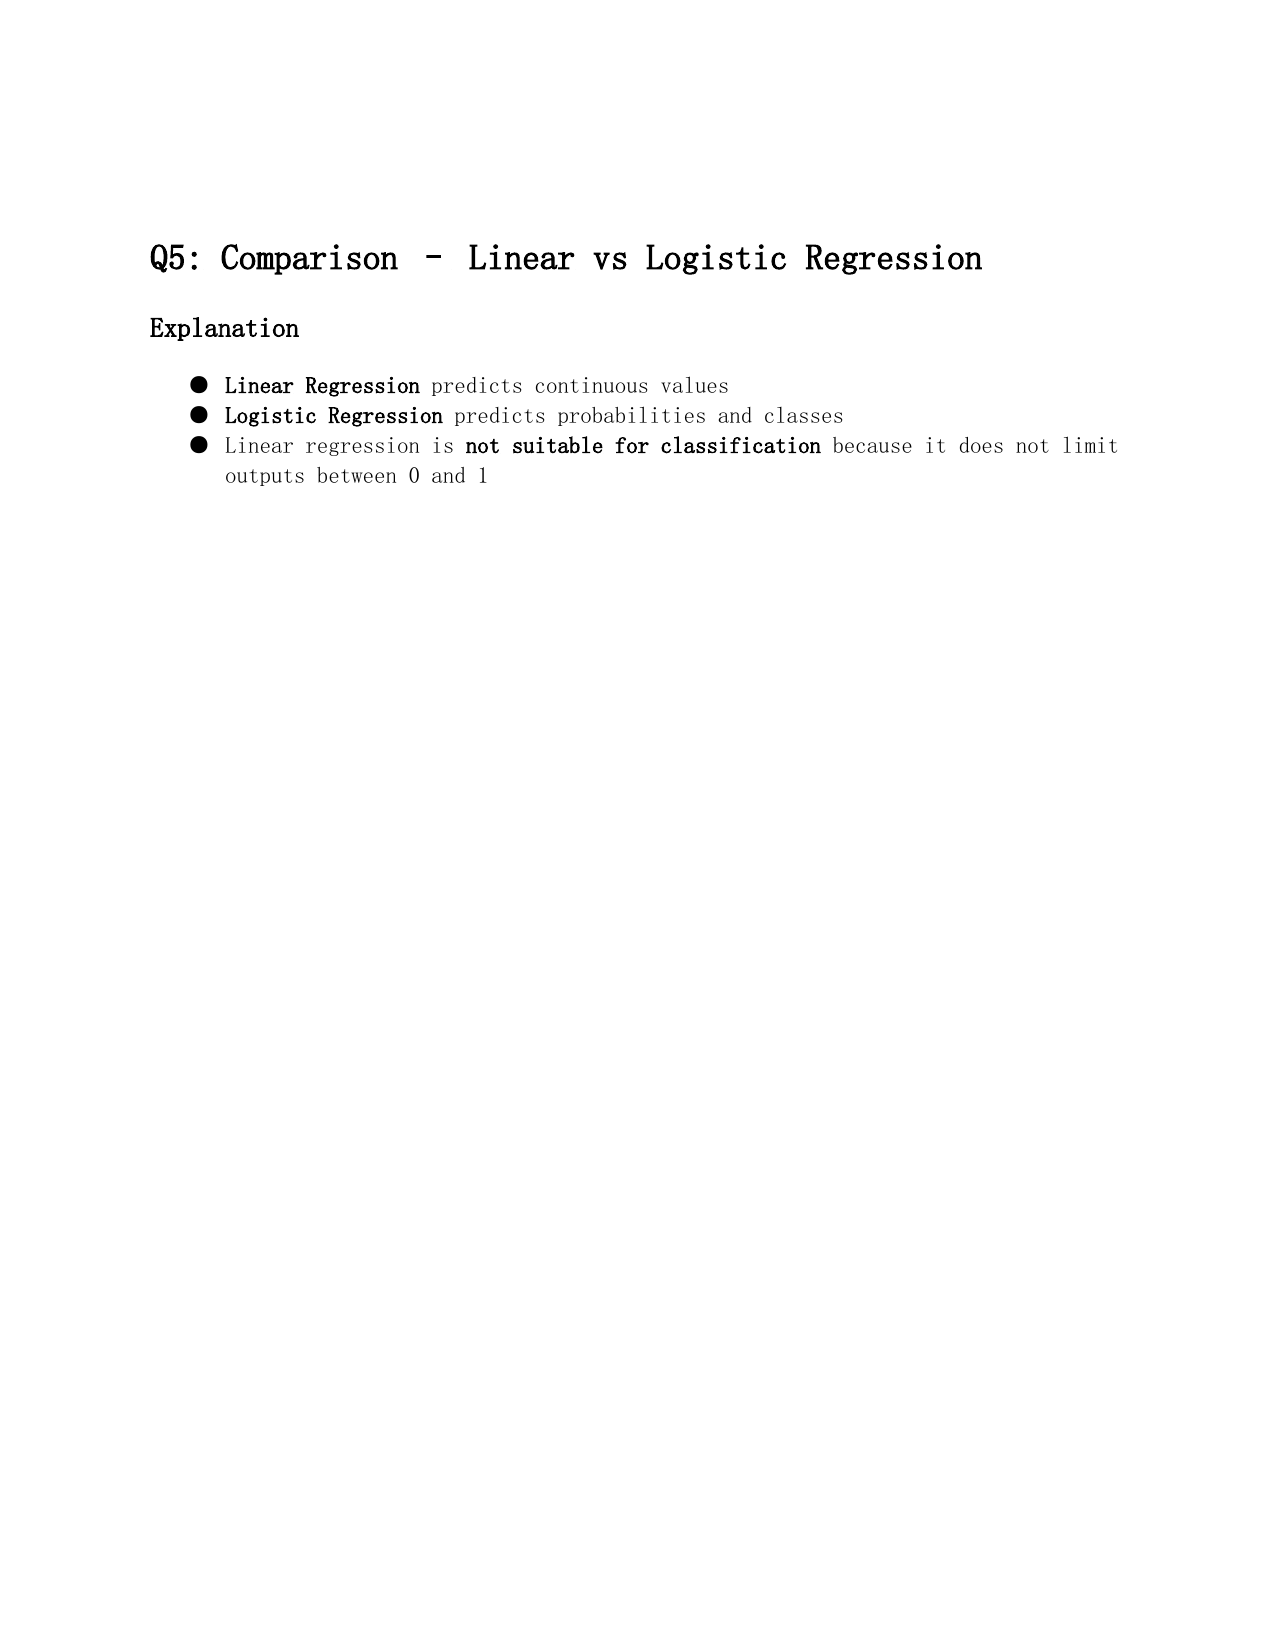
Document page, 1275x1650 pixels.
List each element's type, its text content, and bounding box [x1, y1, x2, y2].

subtitle Explanation [150, 309, 1125, 341]
list Logistic Regression predicts probabilities and classes [187, 400, 1125, 426]
list Linear regression is not suitable for classification because it does not limit outputs between 0 and 1 [187, 430, 1125, 486]
list Linear Regression predicts continuous values [187, 370, 1125, 396]
subtitle Q5: Comparison – Linear vs Logistic Regression [150, 234, 1125, 274]
